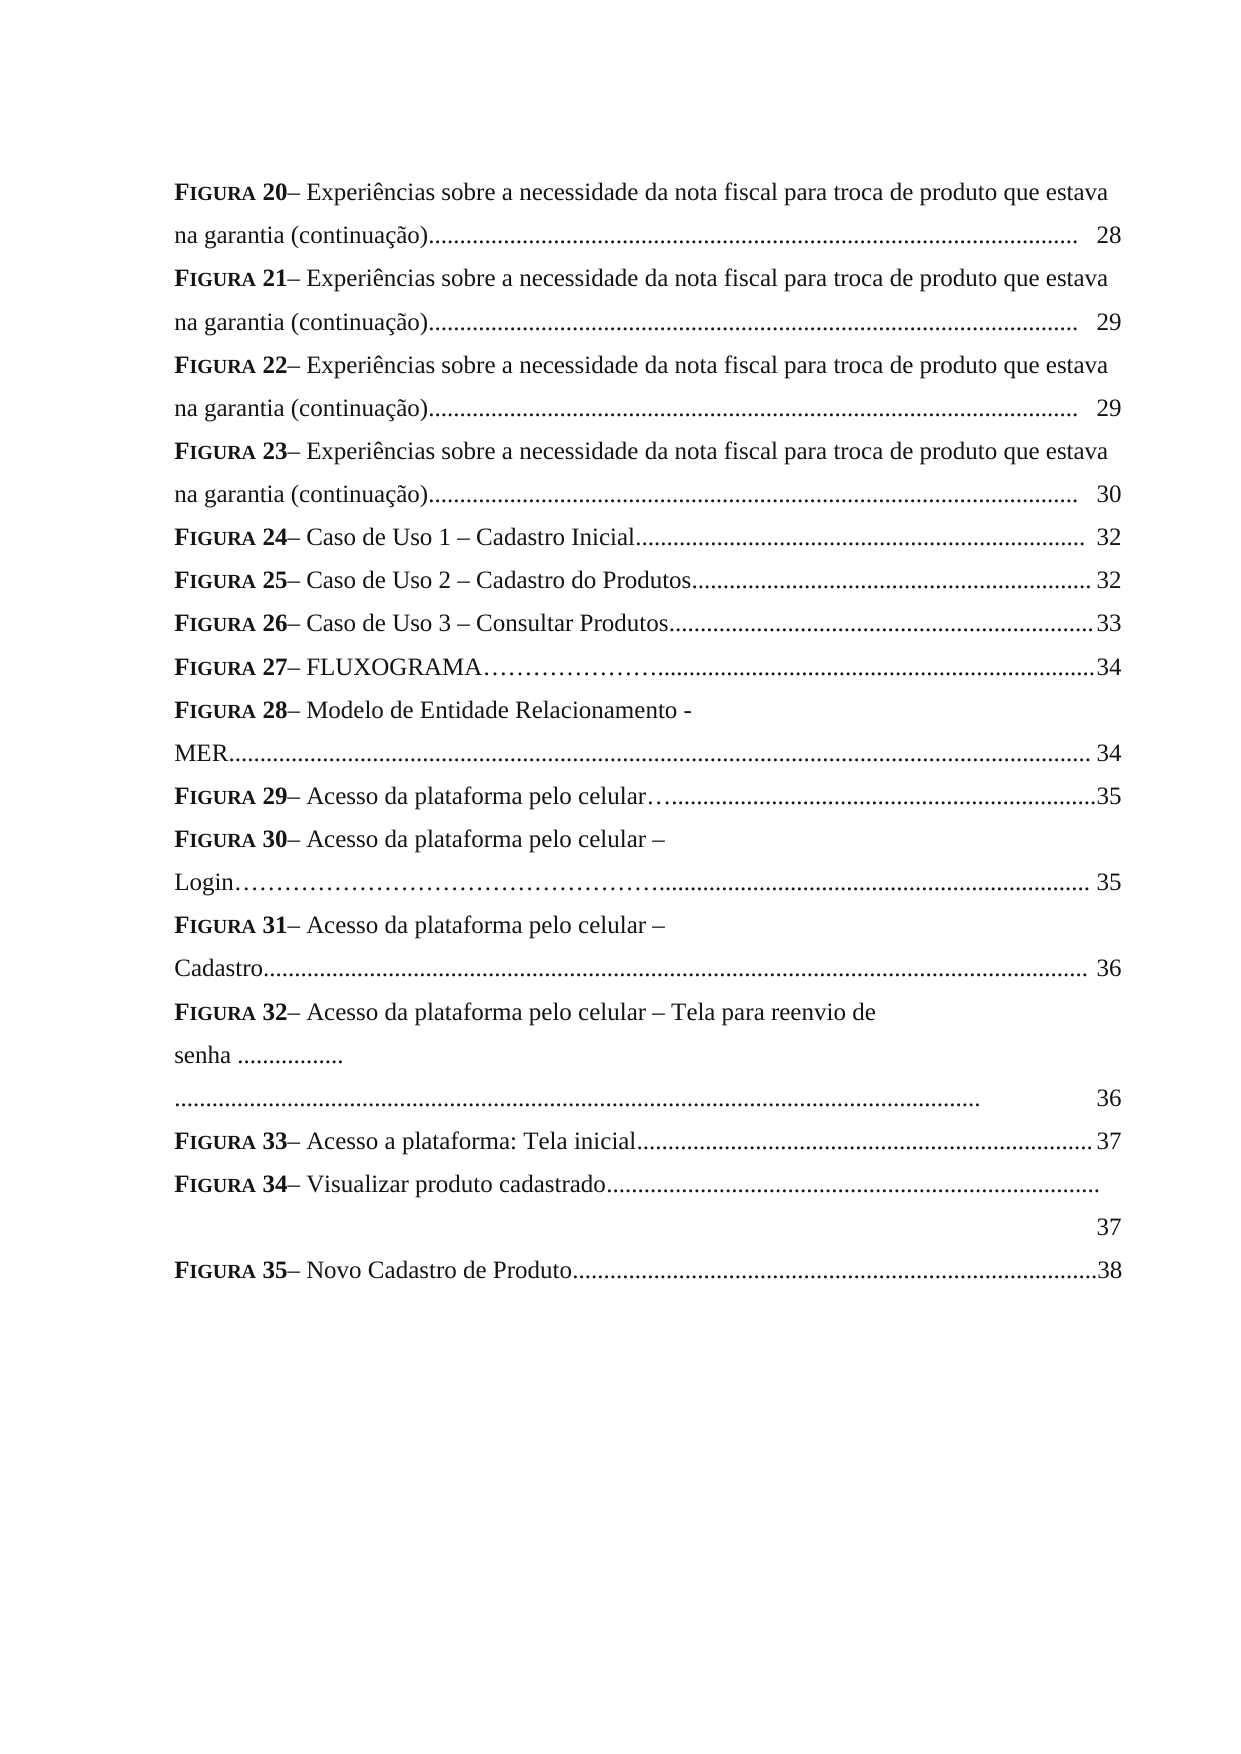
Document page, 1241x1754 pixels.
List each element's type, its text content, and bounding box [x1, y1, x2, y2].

text Figura 23– Experiências sobre a necessidade da nota fiscal para troca de produto que estava na garantia (continuação)........................................................................................................ 30 [174, 436, 1122, 508]
text Figura 34– Visualizar produto cadastrado............................................................................... 37 [174, 1169, 1122, 1241]
text Figura 25– Caso de Uso 2 – Cadastro do Produtos................................................................ 32 Figura 26– Caso de Uso 3 – Consultar Produtos.................................................................... 33 [174, 565, 1122, 637]
text Figura 21– Experiências sobre a necessidade da nota fiscal para troca de produto que estava na garantia (continuação)........................................................................................................ 29 [174, 263, 1122, 335]
text Figura 29– Acesso da plataforma pelo celular….................................................................... 35 [174, 781, 1122, 810]
text Figura 24– Caso de Uso 1 – Cadastro Inicial........................................................................ 32 [174, 522, 1122, 551]
text Figura 33– Acesso a plataforma: Tela inicial......................................................................... 37 [174, 1126, 1122, 1155]
text Figura 22– Experiências sobre a necessidade da nota fiscal para troca de produto que estava na garantia (continuação)........................................................................................................ 29 [174, 350, 1122, 422]
text Figura 28– Modelo de Entidade Relacionamento - MER.......................................................................................................................................... 34 [174, 695, 1122, 767]
text Figura 35– Novo Cadastro de Produto.................................................................................... 38 [174, 1255, 1122, 1284]
text Figura 27– FLUXOGRAMA…………………...................................................................... 34 [174, 652, 1122, 680]
text Figura 20– Experiências sobre a necessidade da nota fiscal para troca de produto que estava na garantia (continuação)........................................................................................................ 28 [174, 177, 1122, 249]
text Figura 30– Acesso da plataforma pelo celular – Login……………………………………………..................................................................... 35 [174, 824, 1122, 896]
text Figura 31– Acesso da plataforma pelo celular – Cadastro.................................................................................................................................... 36 [174, 910, 1122, 982]
text Figura 32– Acesso da plataforma pelo celular – Tela para reenvio de senha .................................................................................................................................................. 36 [174, 997, 1122, 1112]
